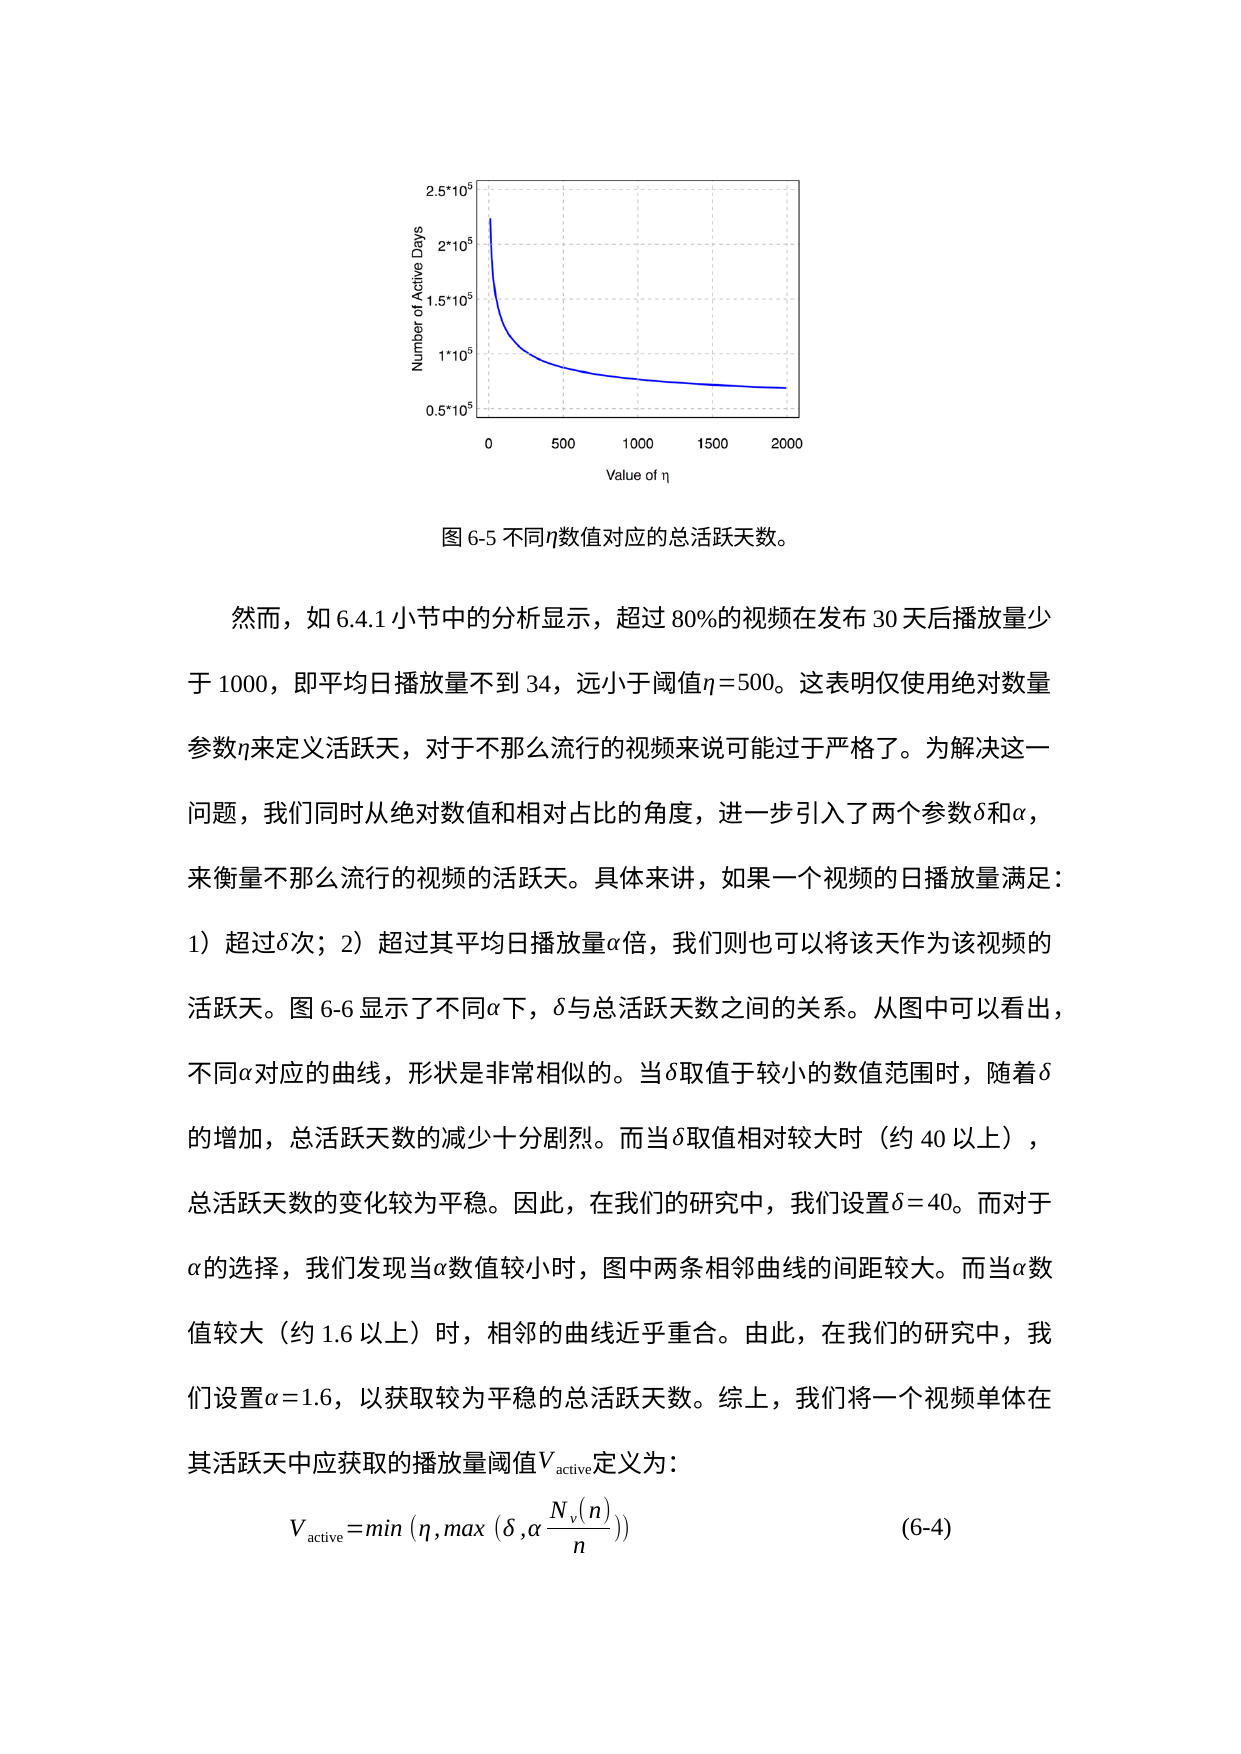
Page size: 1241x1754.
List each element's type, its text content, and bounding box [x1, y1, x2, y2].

picture [406, 162, 835, 505]
text 图6-5 不同数值对应的总活跃天数。 [187, 519, 1053, 552]
text (6-4) [187, 1494, 1053, 1559]
text 然而，如6.4.1小节中的分析显示，超过80%的视频在发布30天后播放量少于1000，即平均日播放量不到34，远小于阈值。这表明仅使用绝对数量参数来定义活跃天，对于不那么流行的视频来说可能过于严格了。为解决这一问题，我们同时从绝对数值和相对占比的角度，进一步引入了两个参数和，来衡量不那么流行的视频的活跃天。具体来讲，如果一个视频的日播放量满足：1）超过次；2）超过其平均日播放量倍，我们则也可以将该天作为该视频的活跃天。图6-6显示了不同下，与总活跃天数之间的关系。从图中可以看出，不同对应的曲线，形状是非常相似的。当取值于较小的数值范围时，随着的增加，总活跃天数的减少十分剧烈。而当取值相对较大时（约40以上），总活跃天数的变化较为平稳。因此，在我们的研究中，我们设置。而对于的选择，我们发现当数值较小时，图中两条相邻曲线的间距较大。而当数值较大（约1.6以上）时，相邻的曲线近乎重合。由此，在我们的研究中，我们设置，以获取较为平稳的总活跃天数。综上，我们将一个视频单体在其活跃天中应获取的播放量阈值定义为： [187, 584, 1053, 1494]
